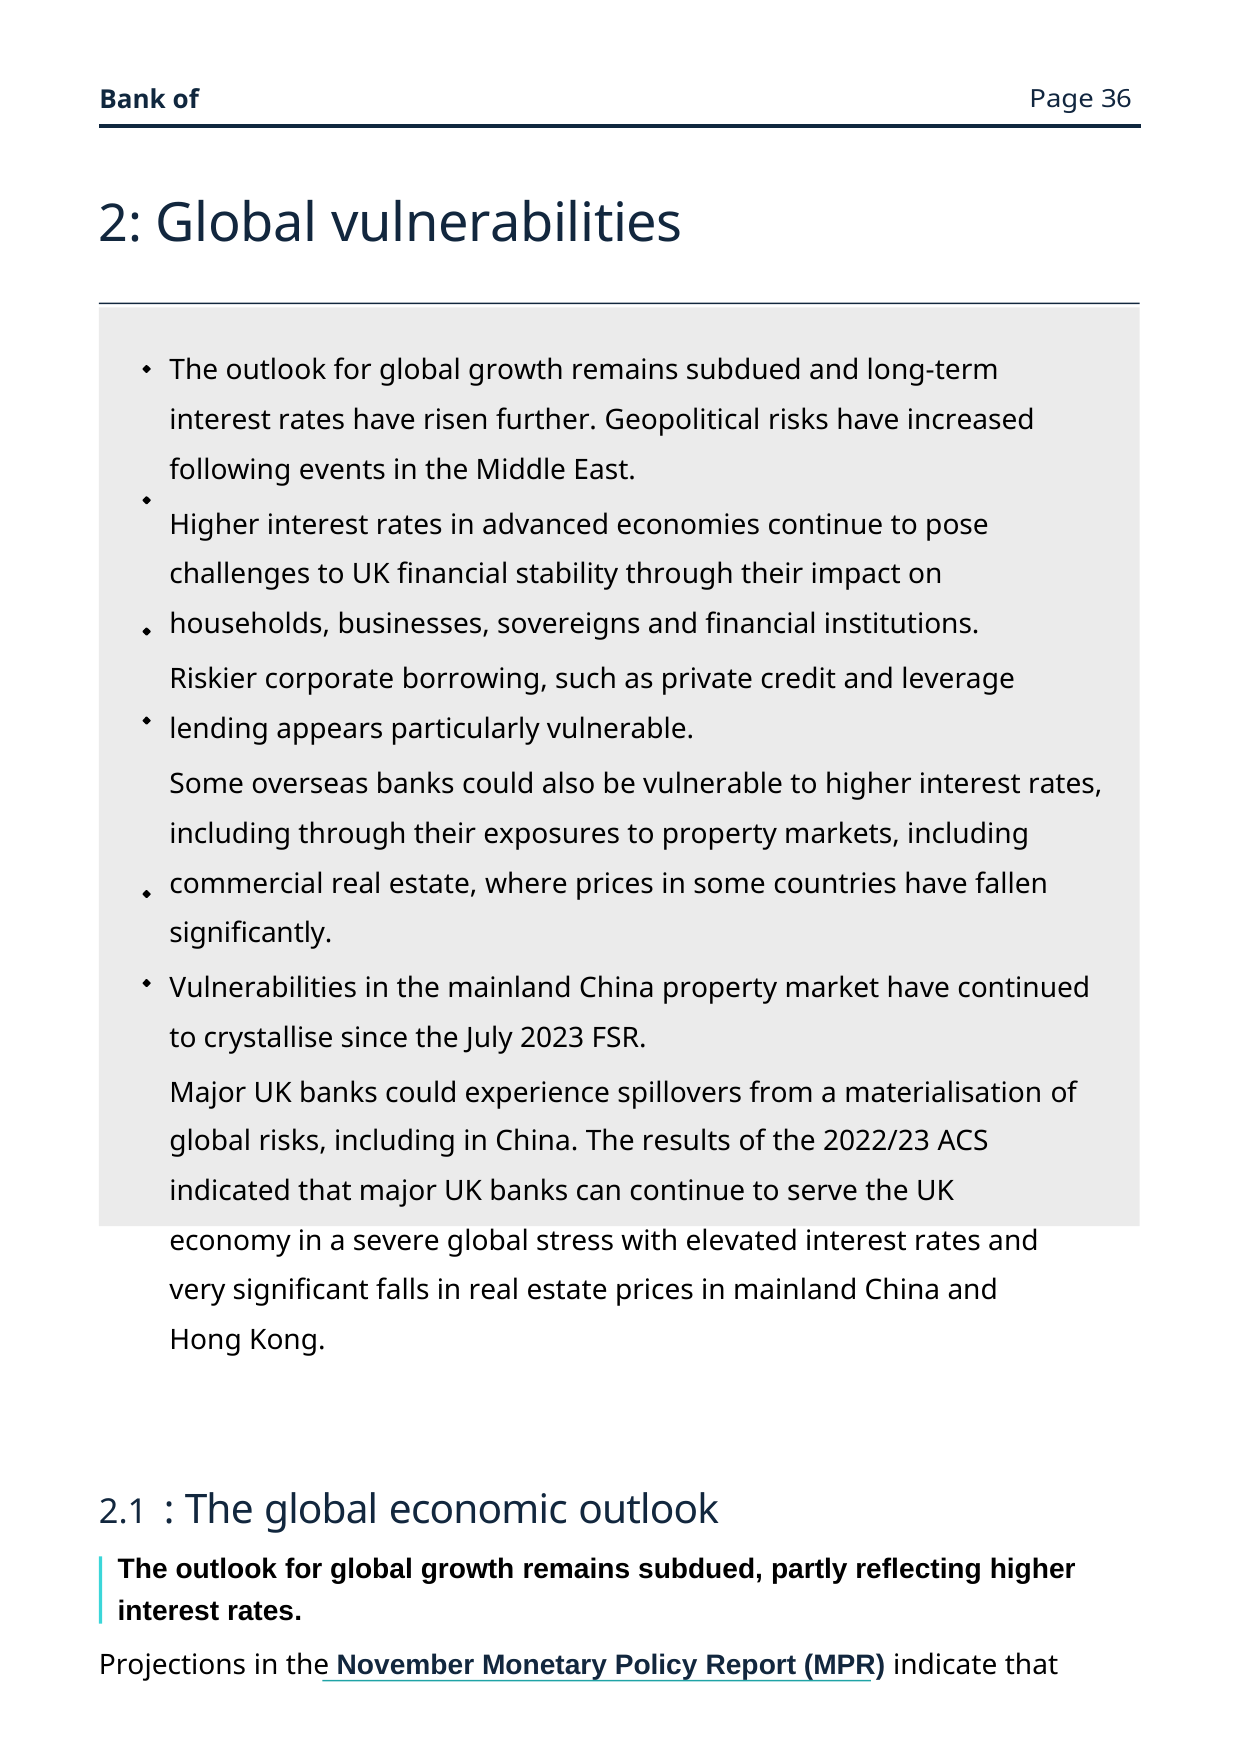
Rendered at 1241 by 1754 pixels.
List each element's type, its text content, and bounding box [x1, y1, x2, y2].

text global risks, including in China. The results of the 2022/23 ACS indicated that major UK banks can continue to serve the UK economy in a severe global stress with elevated interest rates and very significant falls in real estate prices in mainland China and Hong Kong. [169, 1120, 1078, 1358]
subtitle 2: Global vulnerabilities [99, 183, 1152, 257]
text Vulnerabilities in the mainland China property market have continued to crystallise since the July 2023 FSR. [169, 968, 1103, 1056]
text Riskier corporate borrowing, such as private credit and leverage lending appears particularly vulnerable. [169, 659, 1103, 747]
text The outlook for global growth remains subdued and long-term interest rates have risen further. Geopolitical risks have increased following events in the Middle East. [169, 349, 1093, 487]
text commercial real estate, where prices in some countries have fallen significantly. [169, 863, 1138, 951]
text Major UK banks could experience spillovers from a materialisation of [169, 1072, 1152, 1111]
text Higher interest rates in advanced economies continue to pose challenges to UK financial stability through their impact on households, businesses, sovereigns and financial institutions. [169, 504, 1093, 642]
text Some overseas banks could also be vulnerable to higher interest rates, including through their exposures to property markets, including [169, 763, 1103, 851]
subtitle The outlook for global growth remains subdued, partly reflecting higher interest rates. [117, 1552, 1152, 1626]
subtitle : The global economic outlook [99, 1480, 1152, 1535]
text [99, 1644, 1129, 1682]
